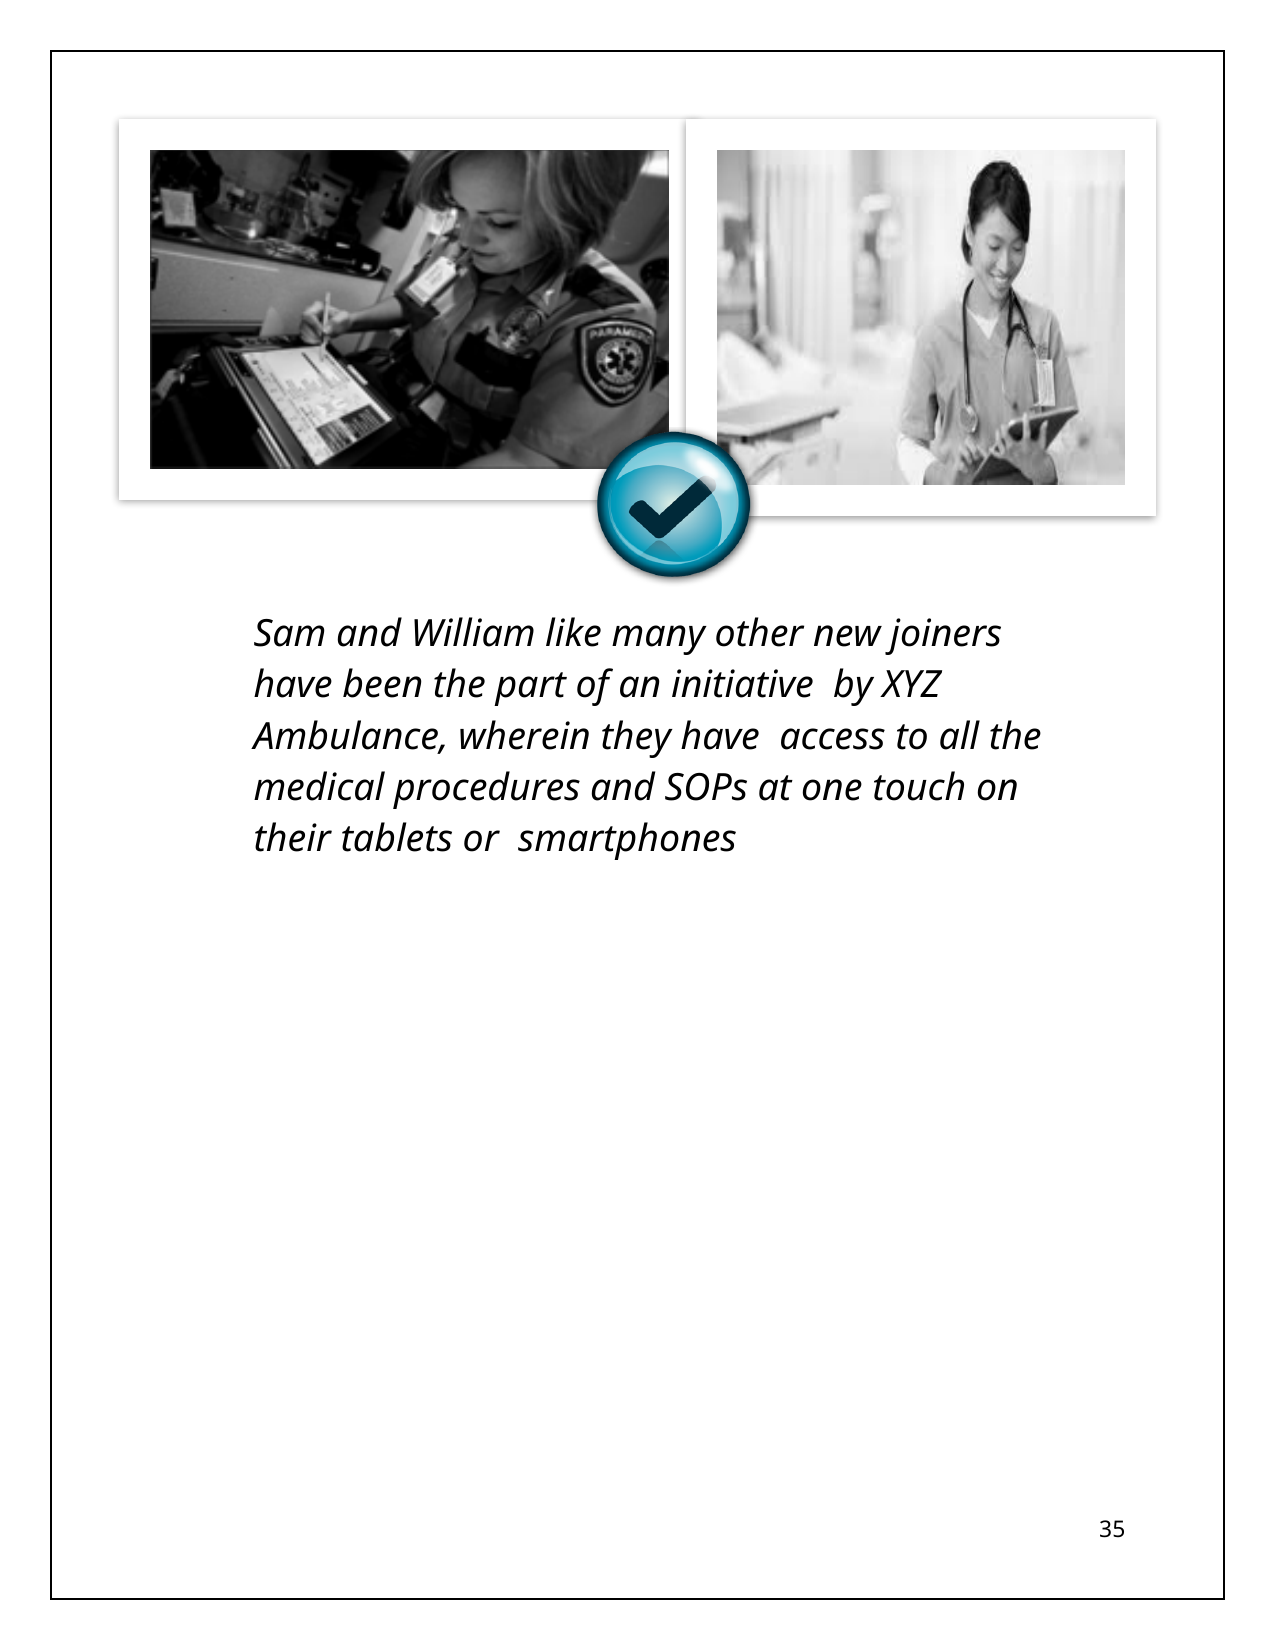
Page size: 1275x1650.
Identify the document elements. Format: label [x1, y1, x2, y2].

picture [584, 427, 759, 591]
